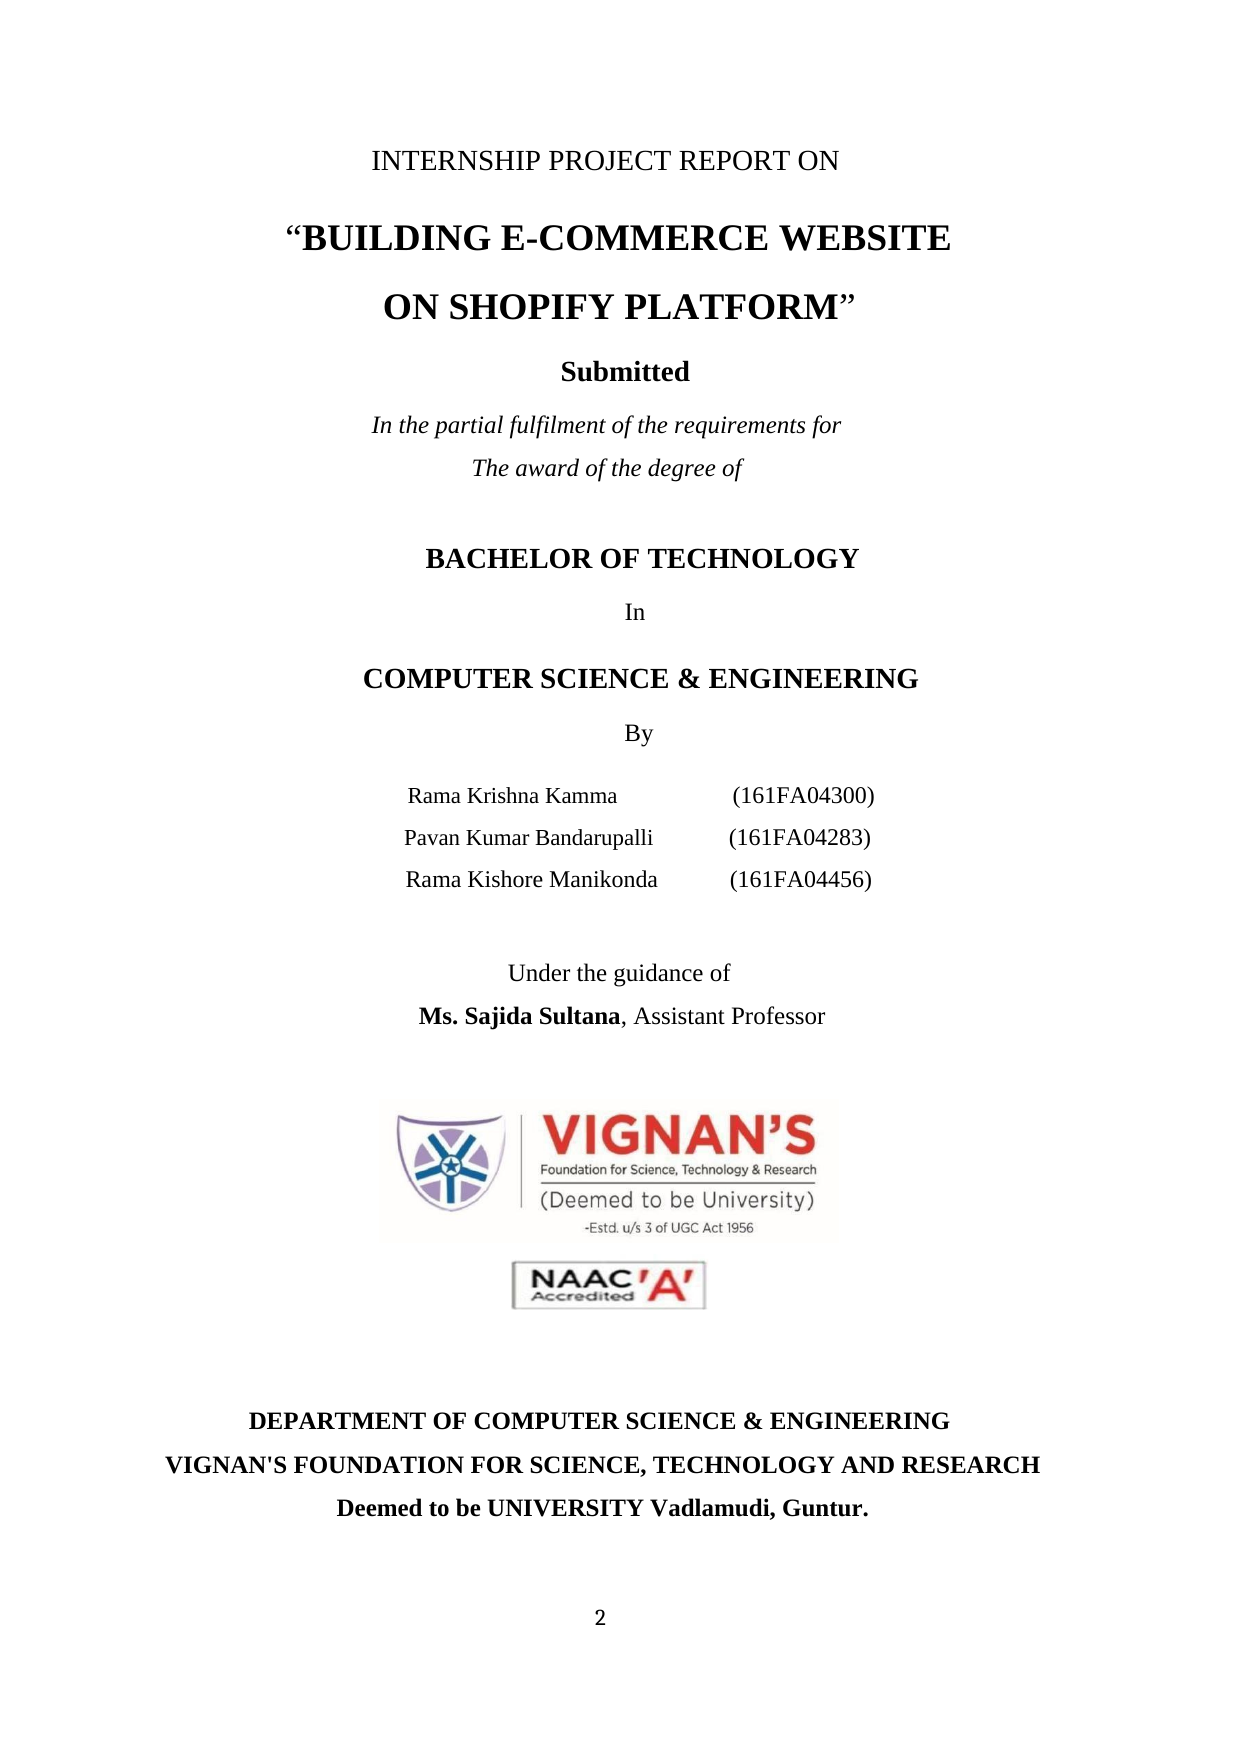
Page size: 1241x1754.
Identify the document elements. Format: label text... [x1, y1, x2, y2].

text VIGNAN'S FOUNDATION FOR SCIENCE, TECHNOLOGY AND RESEARCH Deemed to be UNIVERSITY Vadlamudi, Guntur. [120, 1450, 1086, 1522]
text The award of the degree of [119, 453, 1094, 482]
subtitle Submitted [191, 354, 1059, 387]
picture [378, 1099, 839, 1310]
text In [107, 597, 1094, 626]
text BACHELOR OF TECHNOLOGY [192, 541, 1093, 574]
text Rama Krishna Kamma (161FA04300) [107, 781, 1094, 809]
text Ms. Sajida Sultana, Assistant Professor [107, 1001, 1018, 1030]
text INTERNSHIP PROJECT REPORT ON [117, 143, 1094, 177]
text Rama Kishore Manikonda (161FA04456) [359, 865, 1060, 892]
subtitle COMPUTER SCIENCE & ENGINEERING [363, 661, 1094, 695]
text Pavan Kumar Bandarupalli (161FA04283) [107, 823, 1094, 851]
text In the partial fulfilment of the requirements for [119, 410, 1094, 439]
text By [107, 718, 1020, 747]
text DEPARTMENT OF COMPUTER SCIENCE & ENGINEERING [120, 1406, 1079, 1435]
text Under the guidance of [107, 958, 1019, 986]
text ON SHOPIFY PLATFORM” [107, 284, 1094, 328]
text “BUILDING E-COMMERCE WEBSITE [107, 215, 1094, 258]
